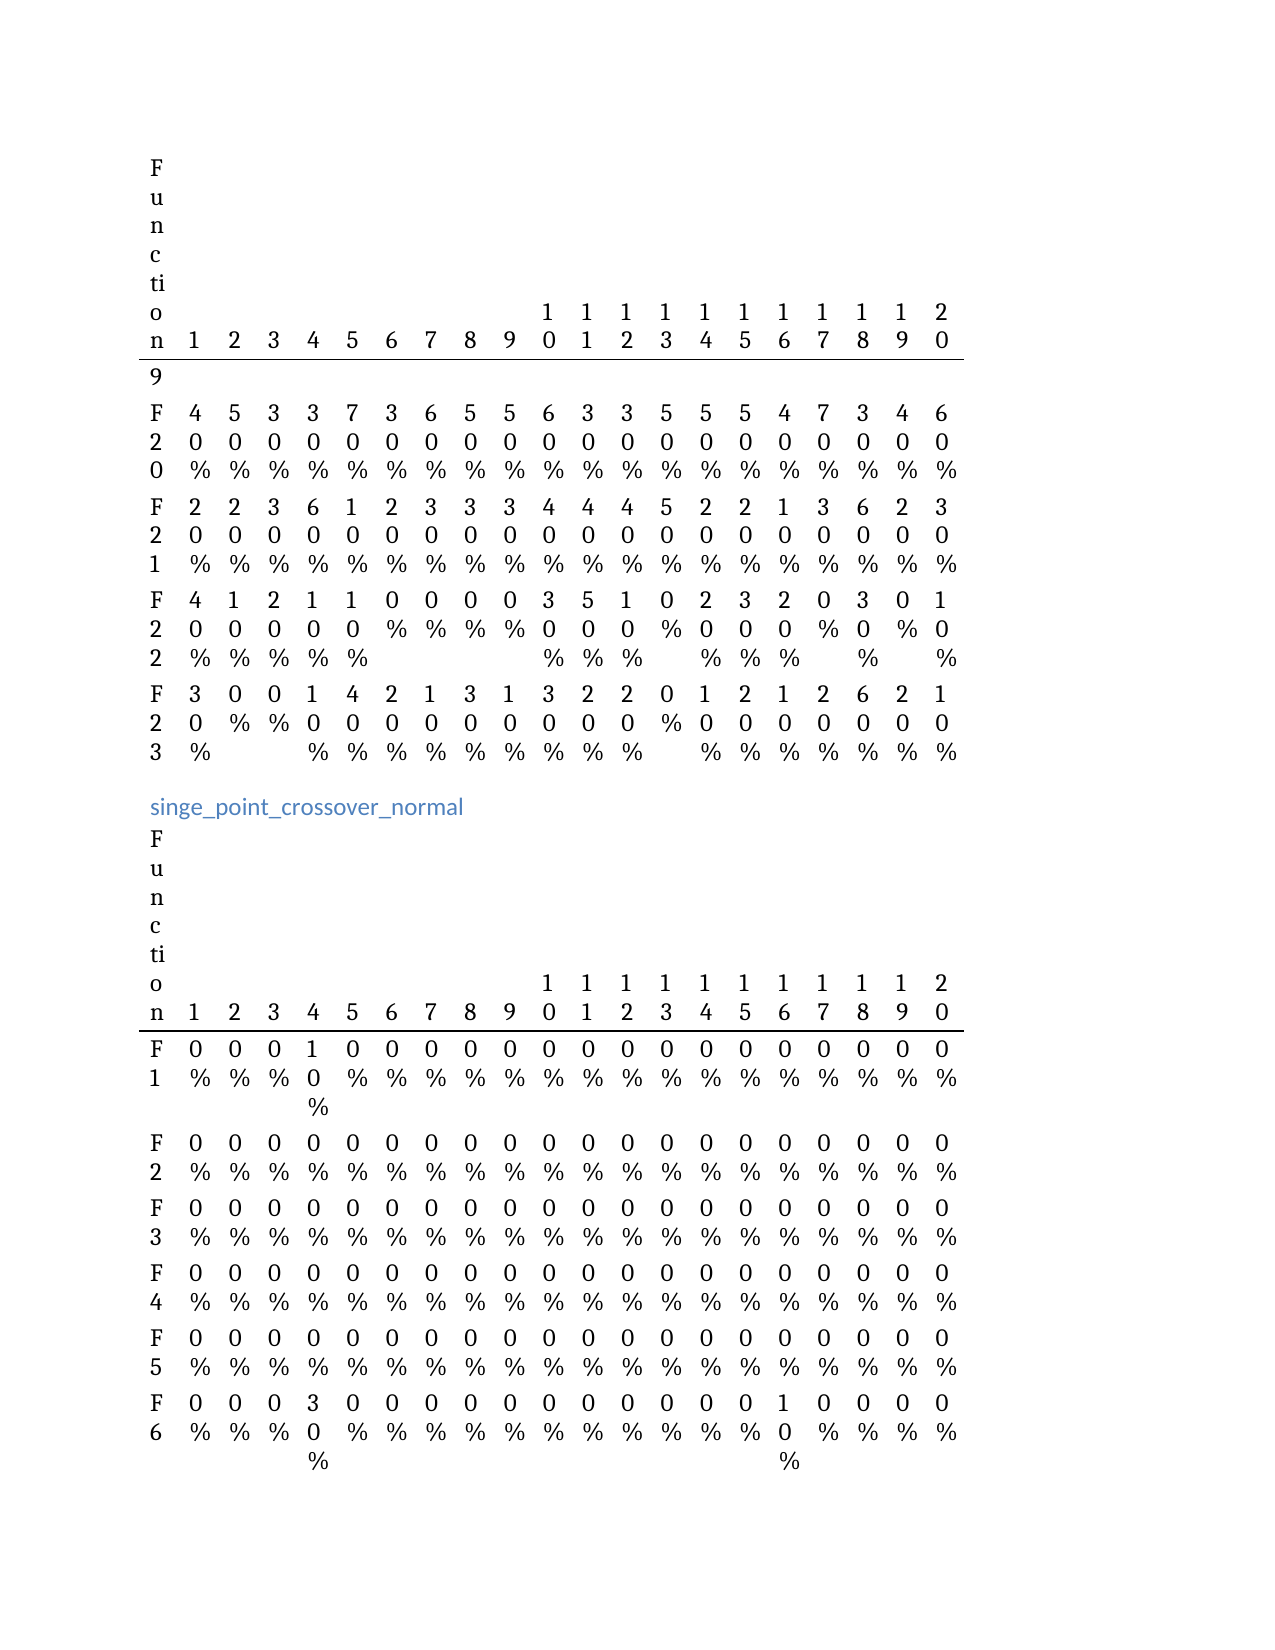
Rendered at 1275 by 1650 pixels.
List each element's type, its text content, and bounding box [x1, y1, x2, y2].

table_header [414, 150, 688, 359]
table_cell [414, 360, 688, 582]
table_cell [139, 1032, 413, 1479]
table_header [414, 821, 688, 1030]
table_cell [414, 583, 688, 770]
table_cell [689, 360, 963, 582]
subtitle singe_point_crossover_normal [150, 791, 1125, 821]
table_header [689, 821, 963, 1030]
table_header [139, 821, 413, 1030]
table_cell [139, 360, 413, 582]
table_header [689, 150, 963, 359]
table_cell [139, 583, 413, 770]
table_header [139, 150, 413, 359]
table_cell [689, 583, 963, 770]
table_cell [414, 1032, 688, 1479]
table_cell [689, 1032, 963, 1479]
